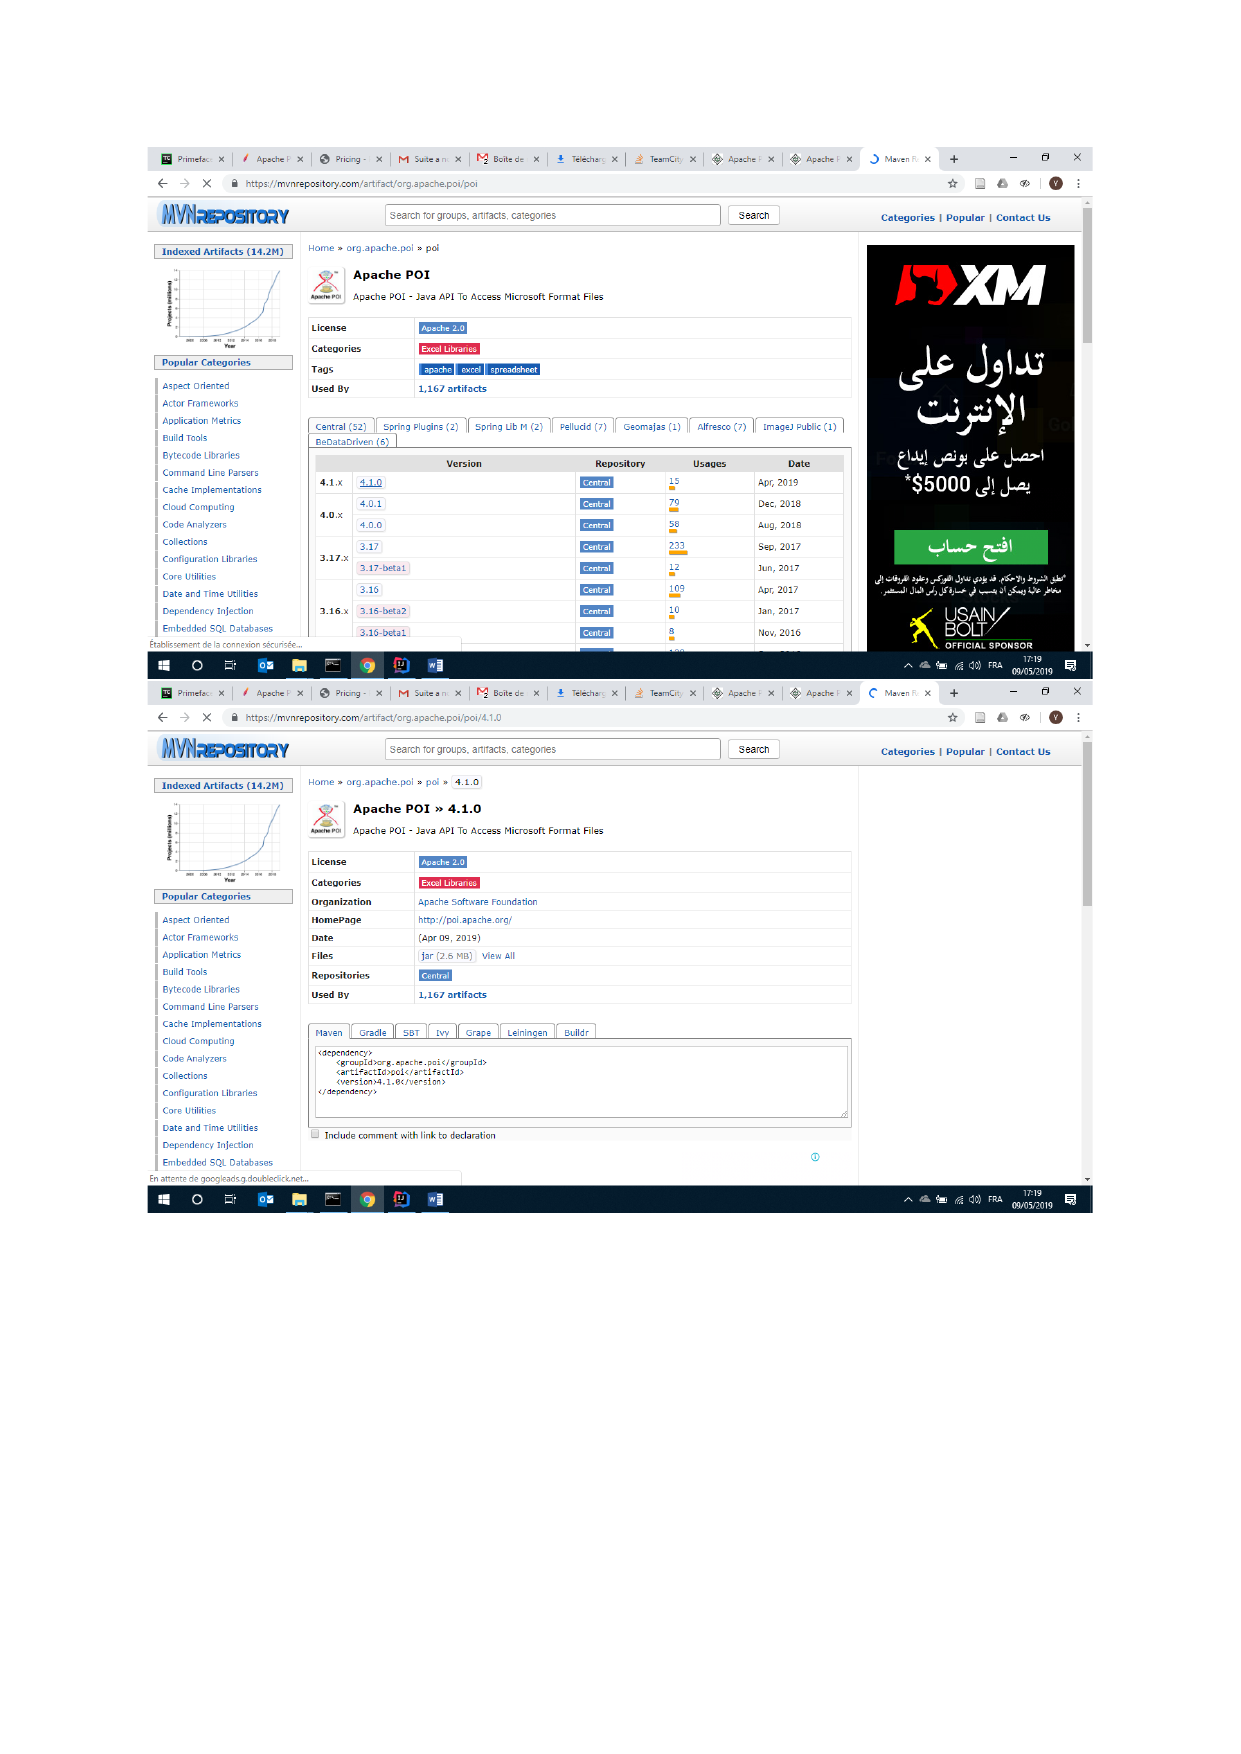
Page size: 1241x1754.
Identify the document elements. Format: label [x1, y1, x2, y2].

picture [147, 147, 1093, 679]
picture [147, 681, 1093, 1213]
